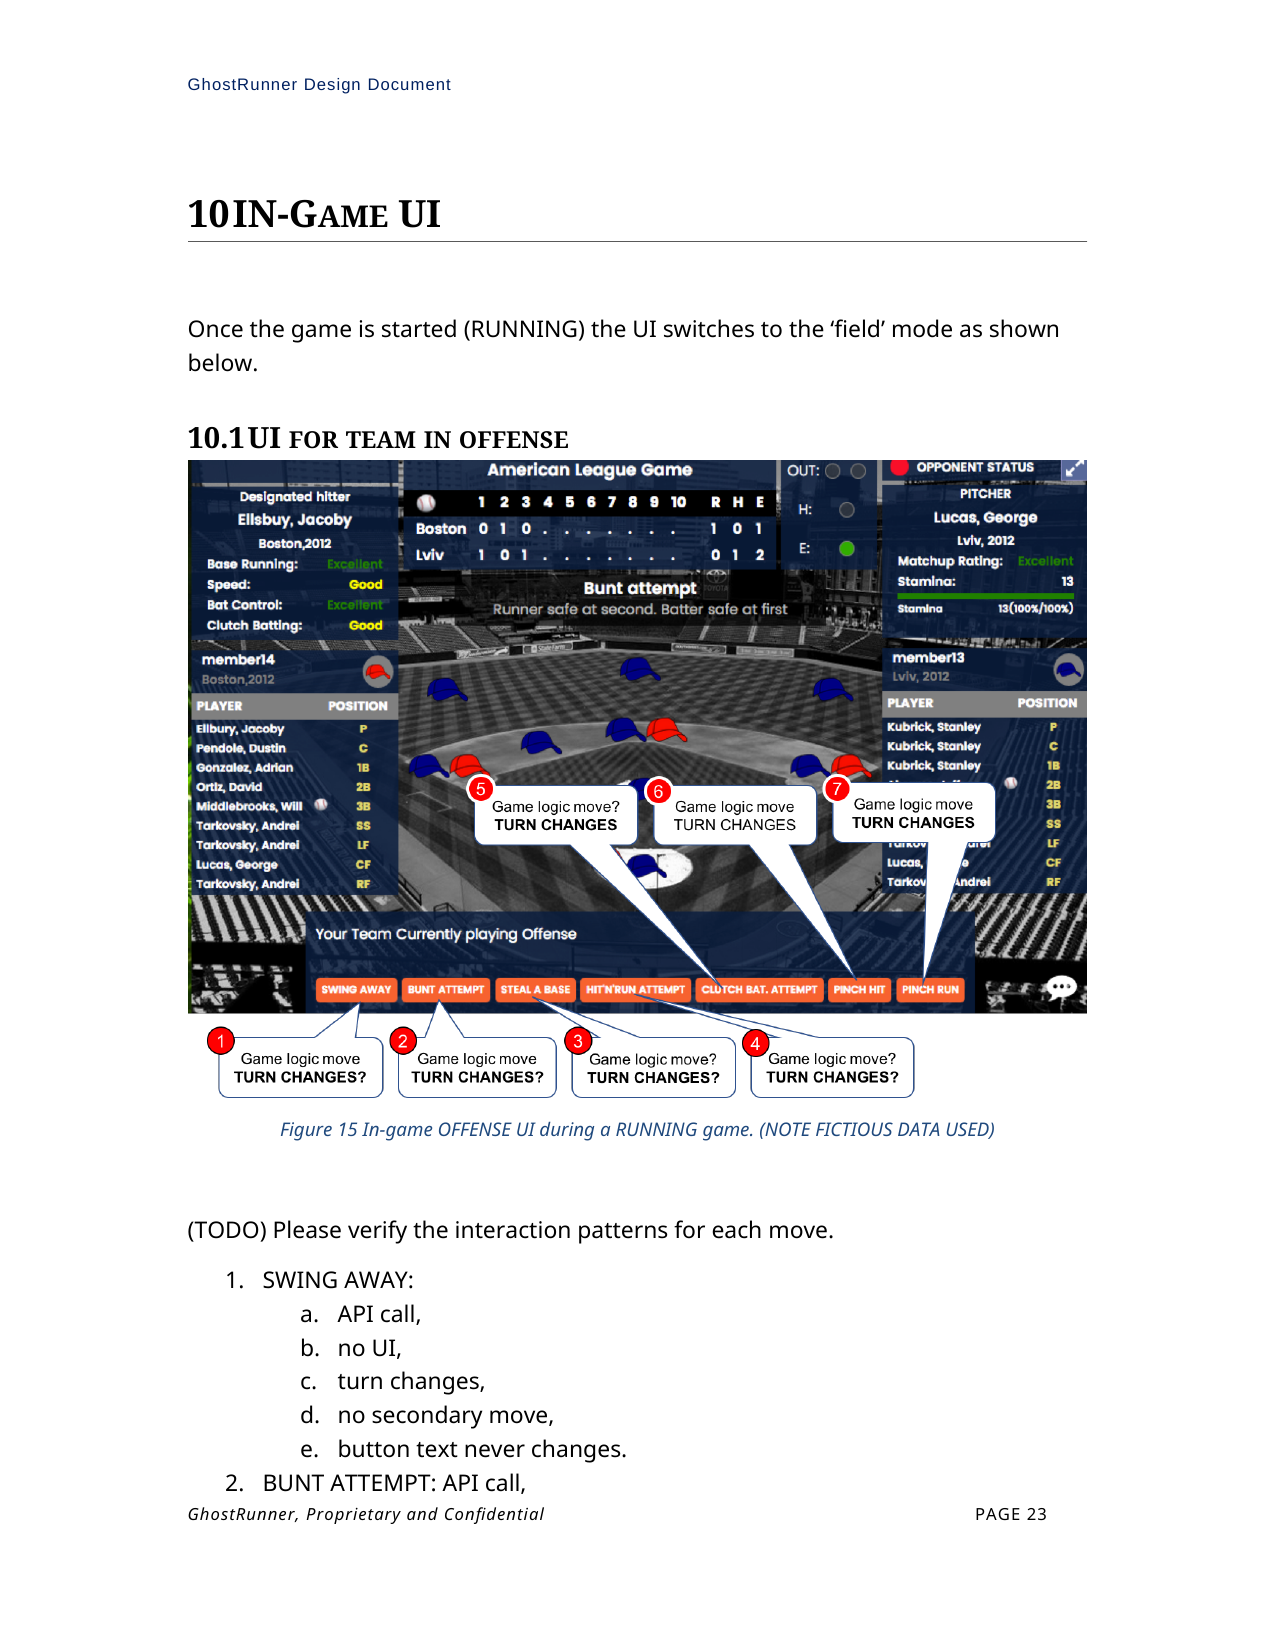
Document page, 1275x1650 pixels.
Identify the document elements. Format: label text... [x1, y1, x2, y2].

subtitle UI for team in offense [187, 418, 1087, 457]
list button text never changes. [300, 1433, 1087, 1464]
list no UI, [300, 1331, 1087, 1363]
subtitle IN-Game UI [187, 187, 1087, 242]
text (TODO) Please verify the interaction patterns for each move. [187, 1213, 1087, 1245]
list turn changes, [300, 1365, 1087, 1396]
list no secondary move, [300, 1399, 1087, 1430]
text Once the game is started (RUNNING) the UI switches to the ‘field’ mode as shown below. [187, 313, 1087, 378]
list BUNT ATTEMPT: API call, [225, 1466, 1087, 1498]
list SWING AWAY: [225, 1264, 1087, 1295]
picture [188, 460, 1087, 1098]
list API call, [300, 1298, 1087, 1329]
